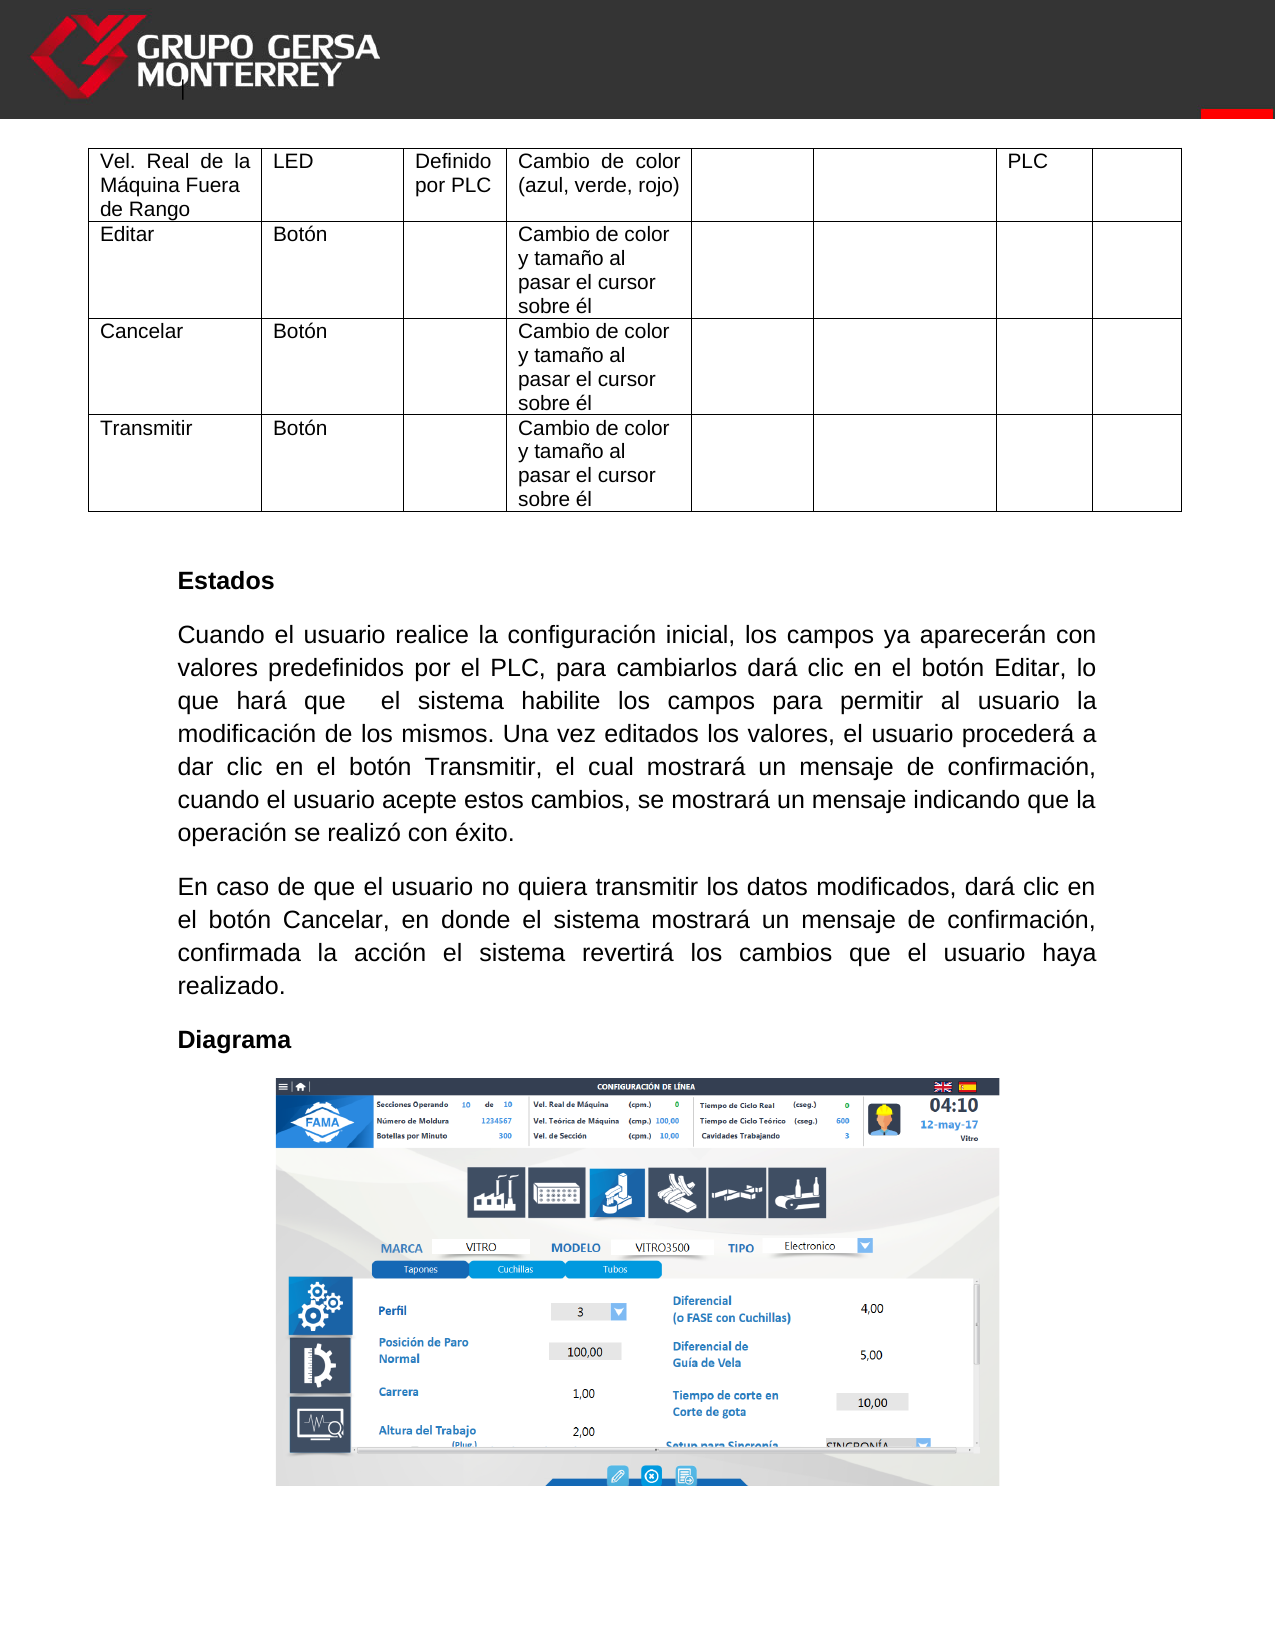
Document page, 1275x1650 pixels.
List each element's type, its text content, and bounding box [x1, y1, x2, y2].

table_cell Definido por PLC [404, 149, 506, 221]
table_cell Botón [262, 222, 403, 317]
table_cell [404, 319, 506, 414]
text Cuando el usuario realice la configuración inicial, los campos ya aparecerán con valores predefinidos por el PLC, para cambiarlos dará clic en el botón Editar, lo que hará que el sistema habilite los campos para permitir al usuario la modificación de los mismos. Una vez editados los valores, el usuario procederá a dar clic en el botón Transmitir, el cual mostrará un mensaje de confirmación, cuando el usuario acepte estos cambios, se mostrará un mensaje indicando que la operación se realizó con éxito. [177, 620, 1098, 847]
table_cell LED [262, 149, 403, 221]
table_cell Cancelar [89, 319, 261, 414]
table_cell [692, 319, 813, 414]
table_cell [507, 149, 691, 221]
text Diagrama [177, 1025, 1098, 1053]
table_cell Cambio de color y tamaño al pasar el cursor sobre él [507, 415, 691, 511]
table_cell [1093, 222, 1181, 317]
table_cell Vel. Real de la Máquina Fuera de Rango [89, 149, 261, 221]
table_cell [1093, 149, 1181, 221]
table_cell [997, 222, 1092, 317]
table_cell [404, 415, 506, 511]
table_cell PLC [997, 149, 1092, 221]
table_cell Cambio de color y tamaño al pasar el cursor sobre él [507, 222, 691, 317]
table_cell [997, 319, 1092, 414]
table_cell [814, 415, 996, 511]
picture [275, 1078, 1000, 1486]
table_cell [1093, 415, 1181, 511]
table_cell Cambio de color y tamaño al pasar el cursor sobre él [507, 319, 691, 414]
table_cell [1093, 319, 1181, 414]
table_cell Editar [89, 222, 261, 317]
table_cell [692, 415, 813, 511]
table_cell [997, 415, 1092, 511]
table_cell [814, 319, 996, 414]
table_cell [692, 222, 813, 317]
table_cell Transmitir [89, 415, 261, 511]
table_cell Botón [262, 415, 403, 511]
picture [0, 0, 1275, 119]
table_cell Botón [262, 319, 403, 414]
table_cell [404, 222, 506, 317]
table_cell [814, 149, 996, 221]
text Estados [177, 566, 1098, 595]
table_cell [692, 149, 813, 221]
table_cell [814, 222, 996, 317]
text En caso de que el usuario no quiera transmitir los datos modificados, dará clic en el botón Cancelar, en donde el sistema mostrará un mensaje de confirmación, confirmada la acción el sistema revertirá los cambios que el usuario haya realizado. [177, 872, 1098, 1000]
